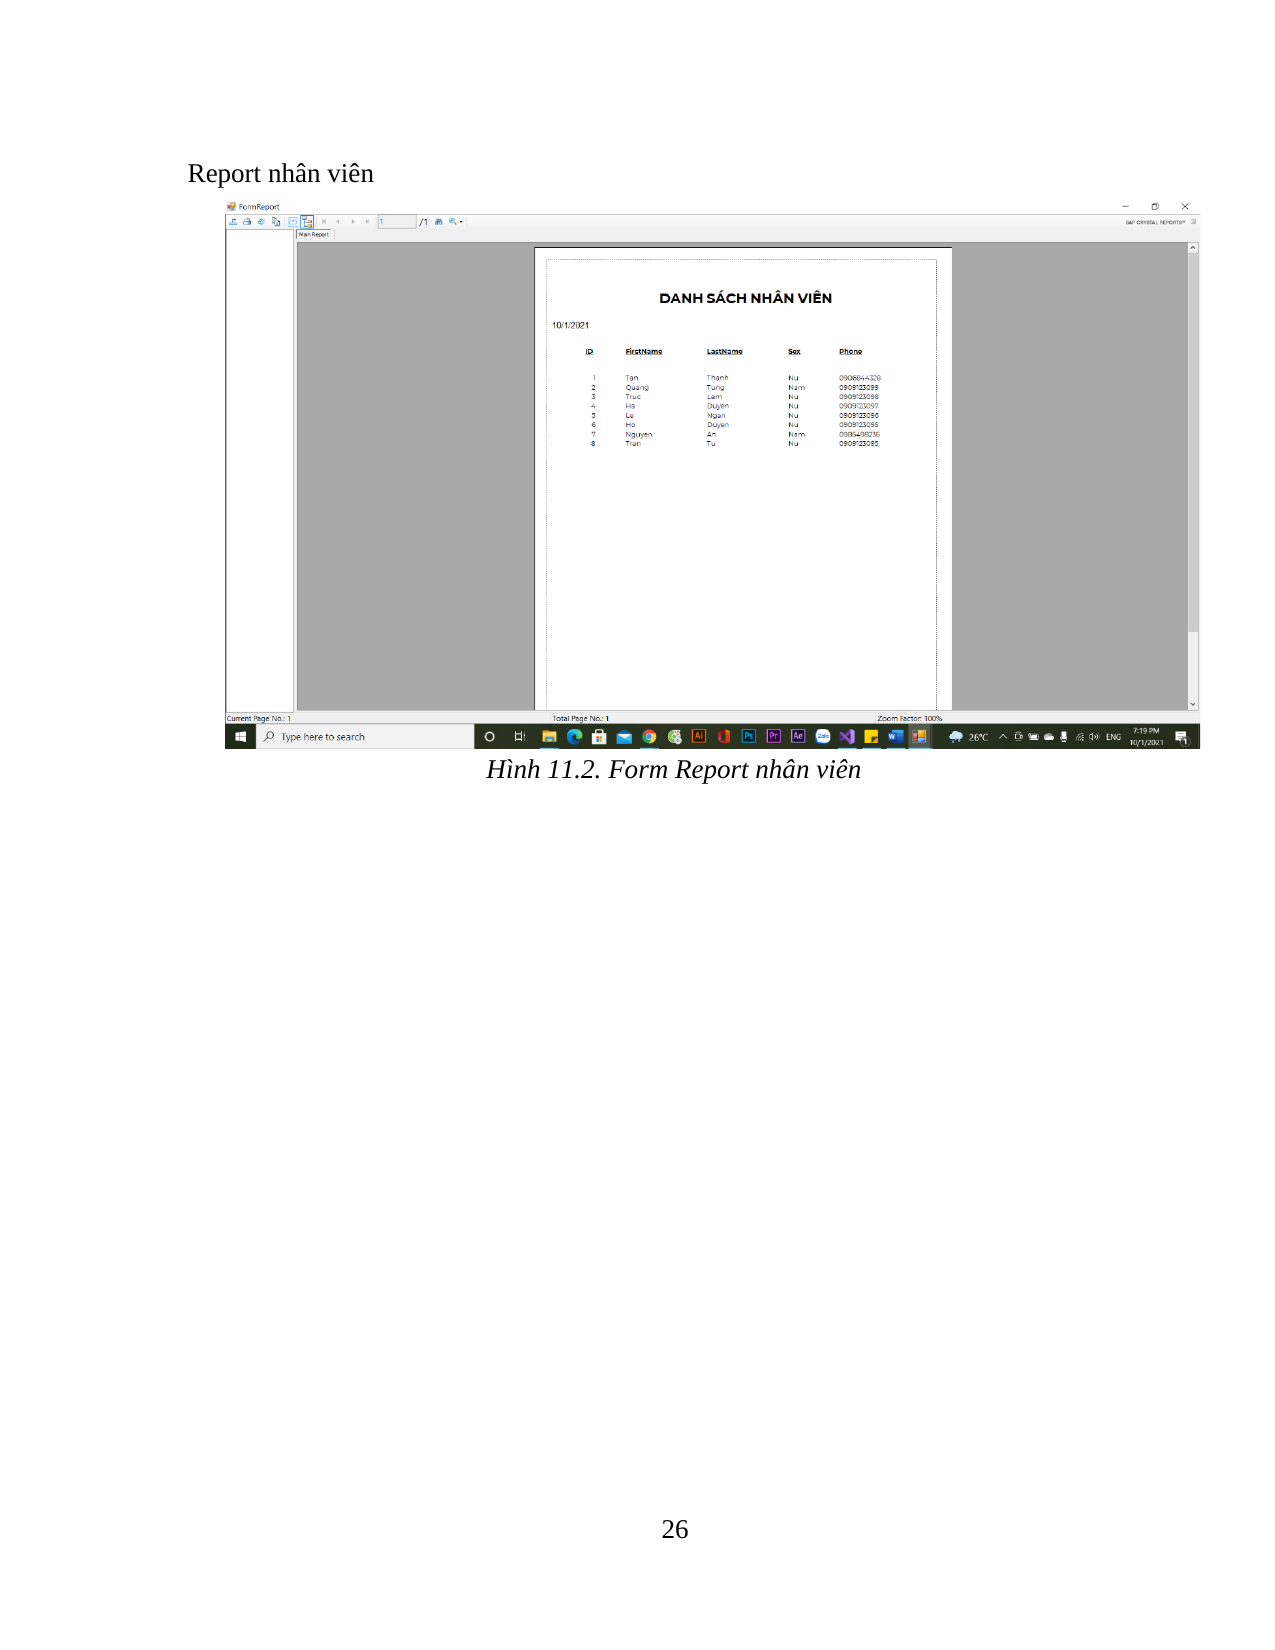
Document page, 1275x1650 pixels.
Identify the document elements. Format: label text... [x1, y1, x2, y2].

text Report nhân viên [187, 157, 1125, 189]
text Hình 11.2. Form Report nhân viên [225, 753, 1125, 784]
picture [225, 200, 1200, 749]
